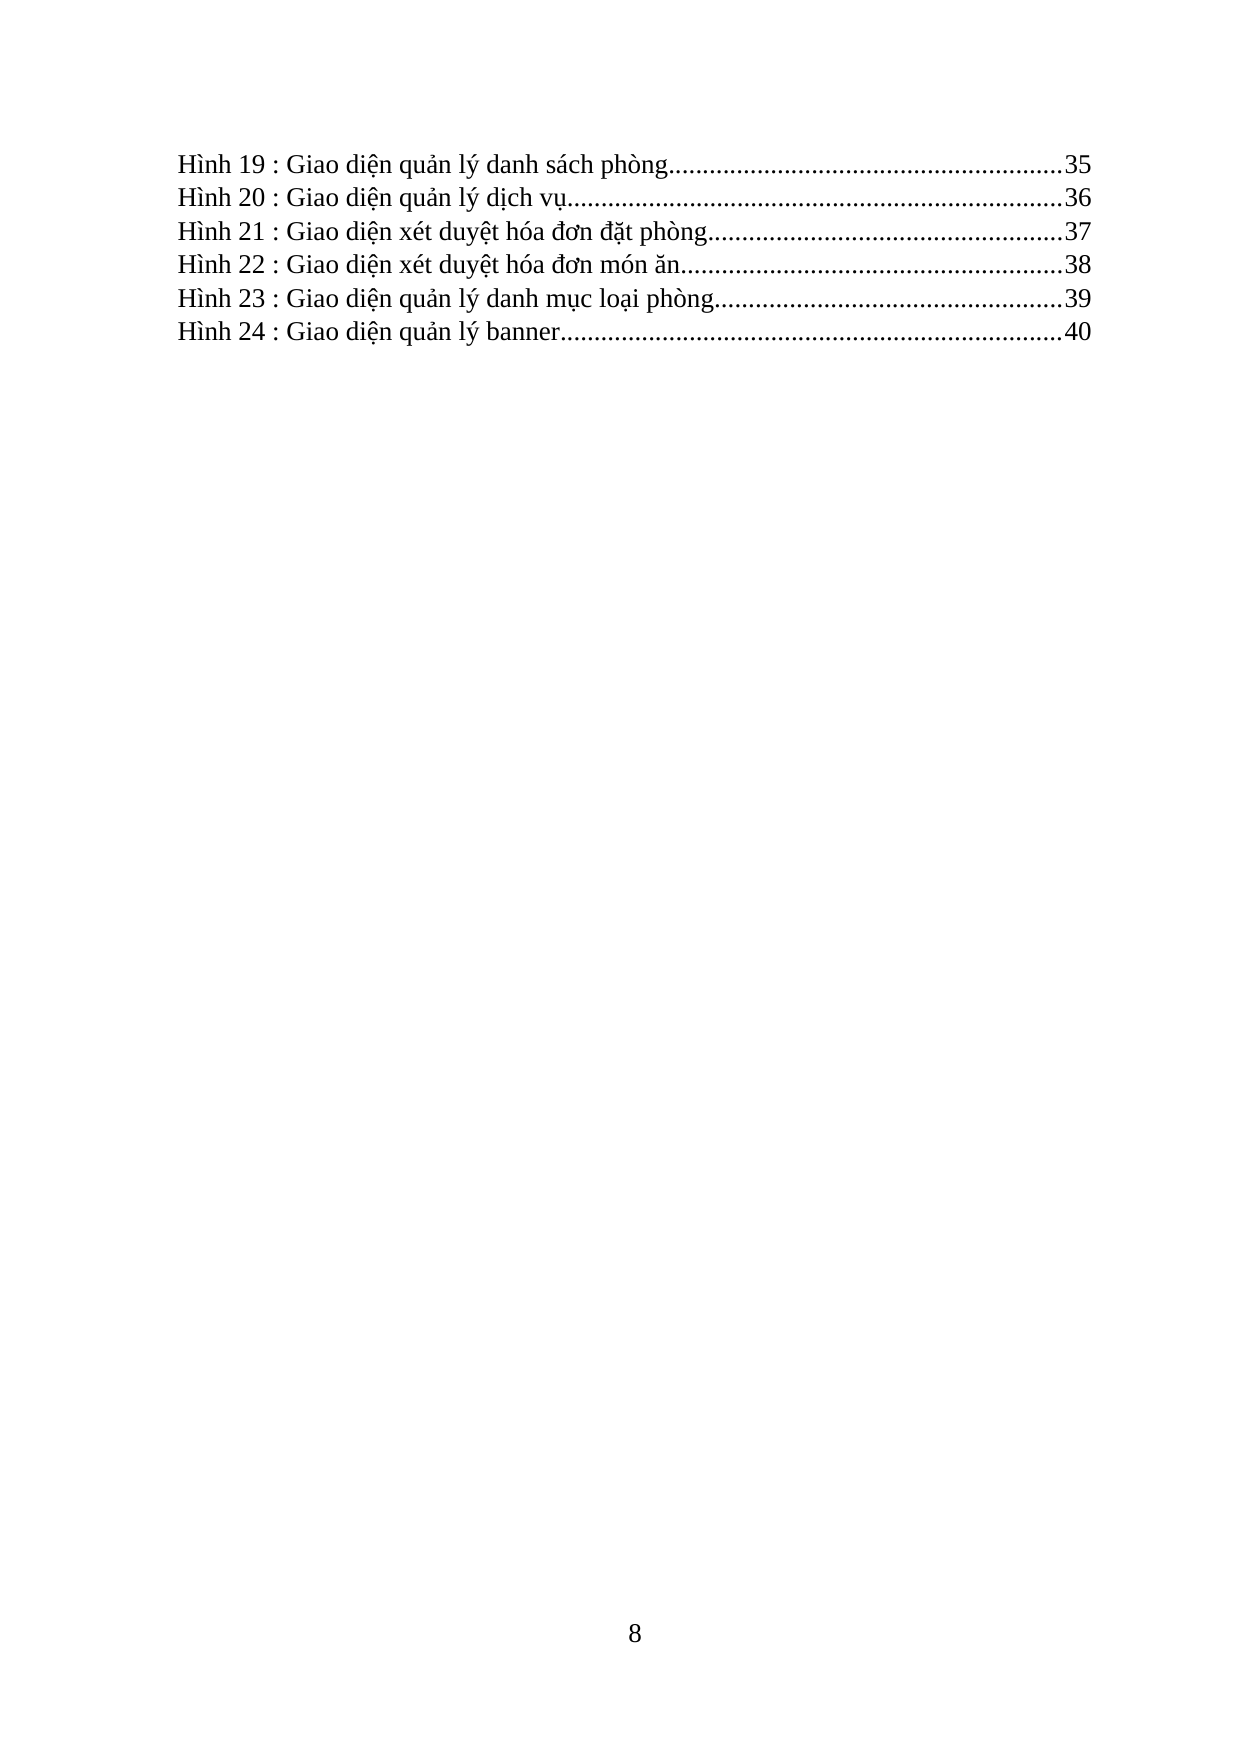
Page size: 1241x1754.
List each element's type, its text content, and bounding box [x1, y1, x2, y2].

text Hình 24 : Giao diện quản lý banner 40 [177, 315, 1092, 347]
text Hình 21 : Giao diện xét duyệt hóa đơn đặt phòng 37 [177, 215, 1092, 246]
text Hình 20 : Giao diện quản lý dịch vụ 36 [177, 181, 1092, 212]
text Hình 19 : Giao diện quản lý danh sách phòng 35 [177, 148, 1092, 179]
text Hình 22 : Giao diện xét duyệt hóa đơn món ăn 38 [177, 248, 1092, 279]
text Hình 23 : Giao diện quản lý danh mục loại phòng 39 [177, 282, 1092, 313]
